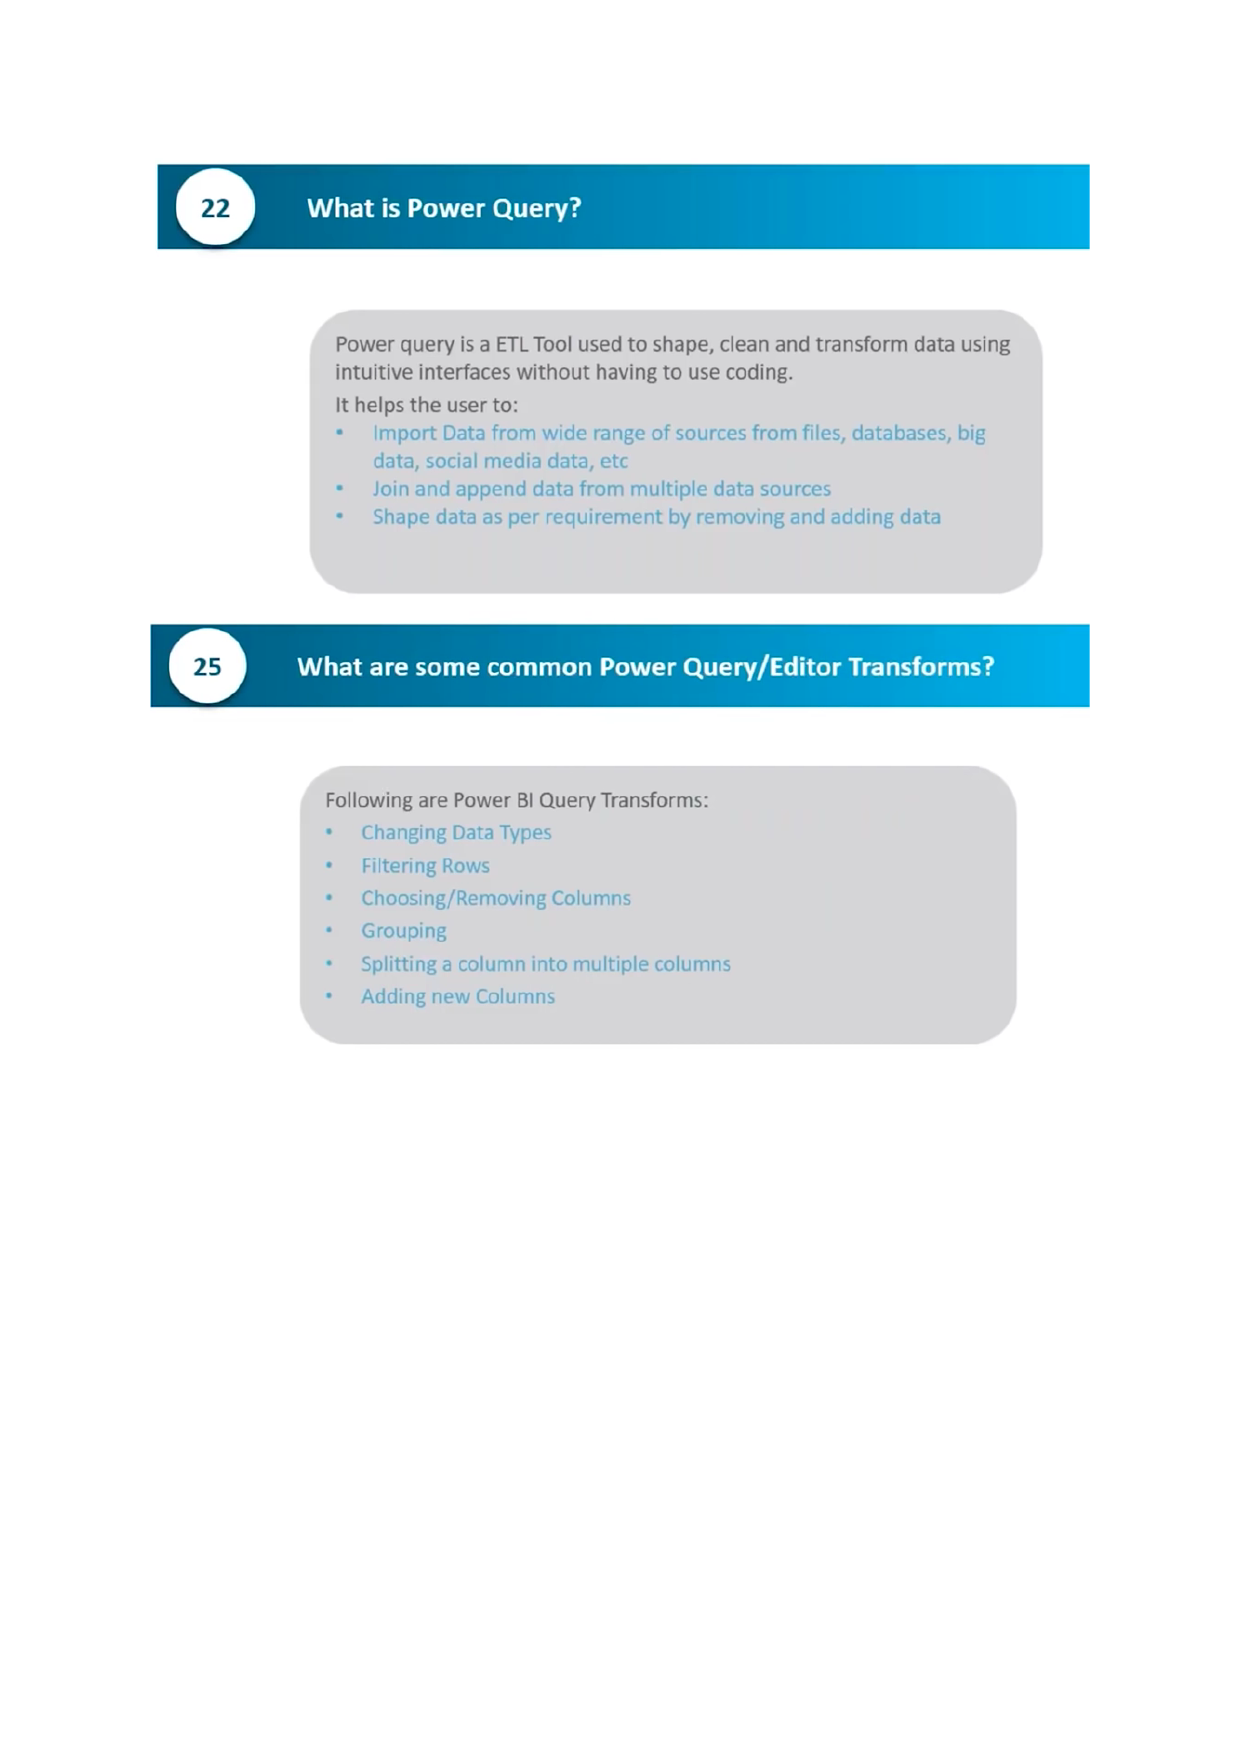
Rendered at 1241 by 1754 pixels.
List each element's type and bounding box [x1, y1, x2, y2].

picture [862, 657, 994, 676]
picture [150, 628, 1090, 1055]
picture [386, 663, 408, 675]
picture [409, 199, 485, 217]
picture [335, 197, 362, 217]
picture [579, 663, 591, 675]
picture [467, 663, 479, 675]
picture [570, 198, 581, 217]
picture [488, 663, 576, 676]
picture [298, 656, 362, 676]
picture [383, 198, 400, 217]
picture [444, 663, 464, 676]
picture [416, 663, 441, 675]
picture [371, 663, 382, 675]
picture [757, 654, 842, 680]
picture [600, 658, 677, 675]
picture [545, 204, 568, 222]
picture [684, 657, 756, 681]
picture [308, 199, 333, 217]
picture [150, 150, 1090, 626]
picture [848, 657, 862, 676]
picture [493, 199, 542, 220]
picture [364, 200, 374, 217]
